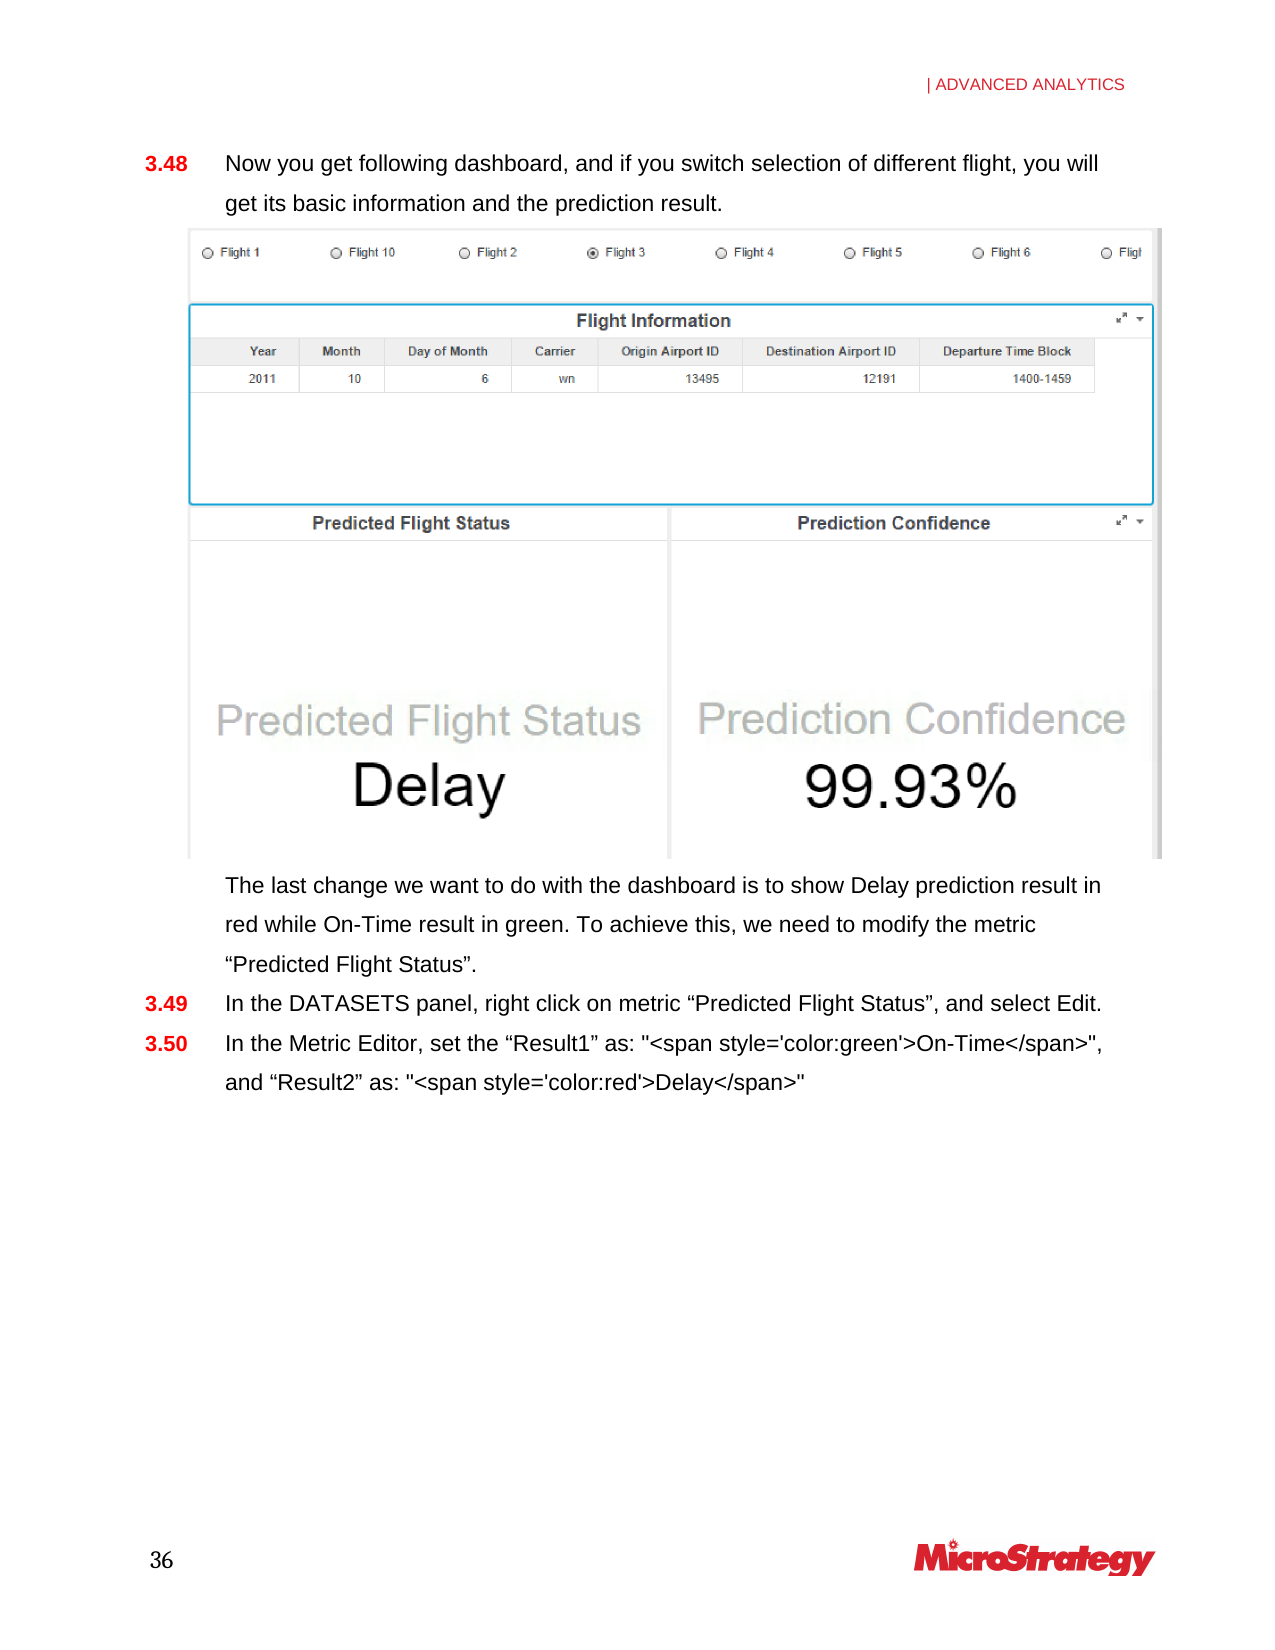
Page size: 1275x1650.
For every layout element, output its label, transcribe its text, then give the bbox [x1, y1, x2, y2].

list In the DATASETS panel, right click on metric “Predicted Flight Status”, and select Edit. [187, 990, 1125, 1017]
list In the Metric Editor, set the “Result1” as: "<span style='color:green'>On-Time</span>", and “Result2” as: "<span style='color:red'>Delay</span>" [187, 1030, 1125, 1096]
list The last change we want to do with the dashboard is to show Delay prediction result in red while On-Time result in green. To achieve this, we need to modify the metric “Predicted Flight Status”. [225, 872, 1125, 977]
picture [187, 228, 1163, 859]
list Now you get following dashboard, and if you switch selection of different flight, you will get its basic information and the prediction result. [187, 150, 1125, 216]
picture [914, 1538, 1156, 1576]
